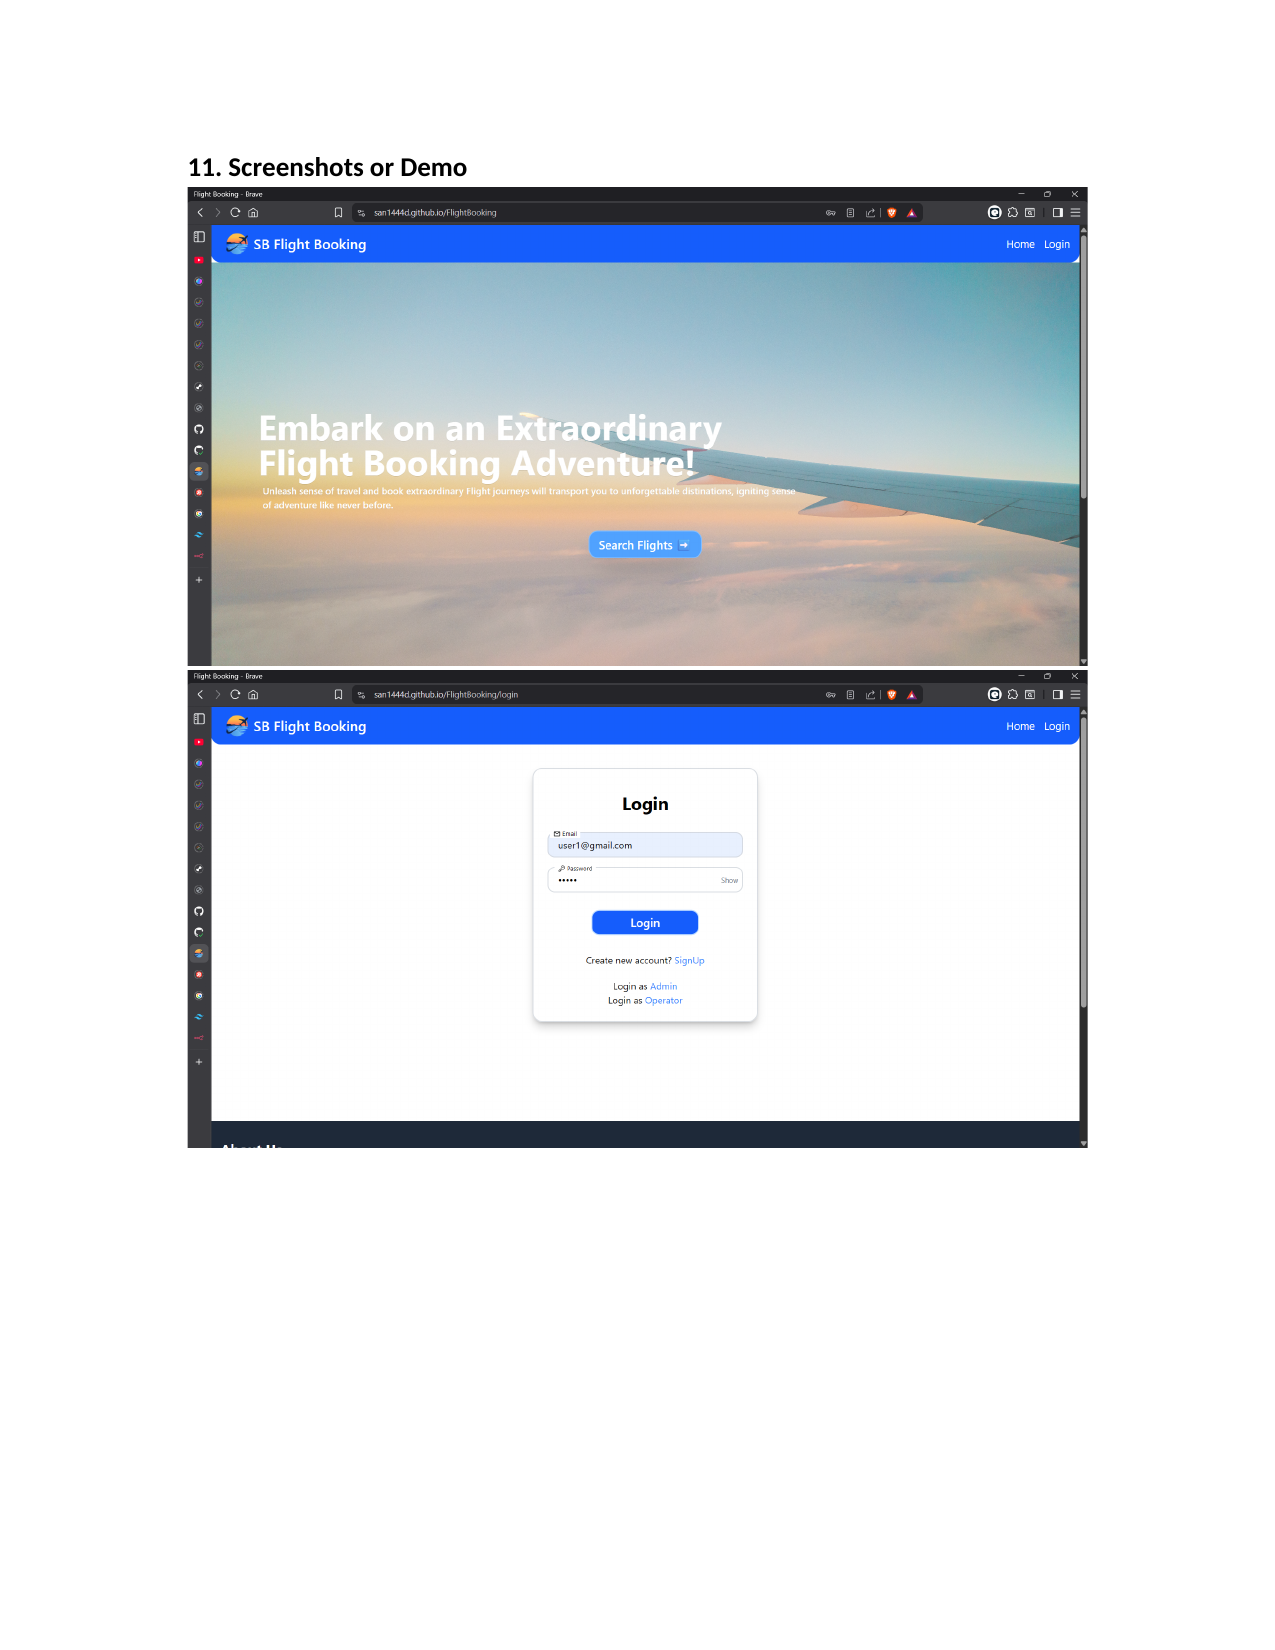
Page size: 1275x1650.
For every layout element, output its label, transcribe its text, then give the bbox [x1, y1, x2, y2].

picture [187, 670, 1088, 1148]
picture [187, 187, 1088, 666]
subtitle 11. Screenshots or Demo [187, 150, 1087, 183]
